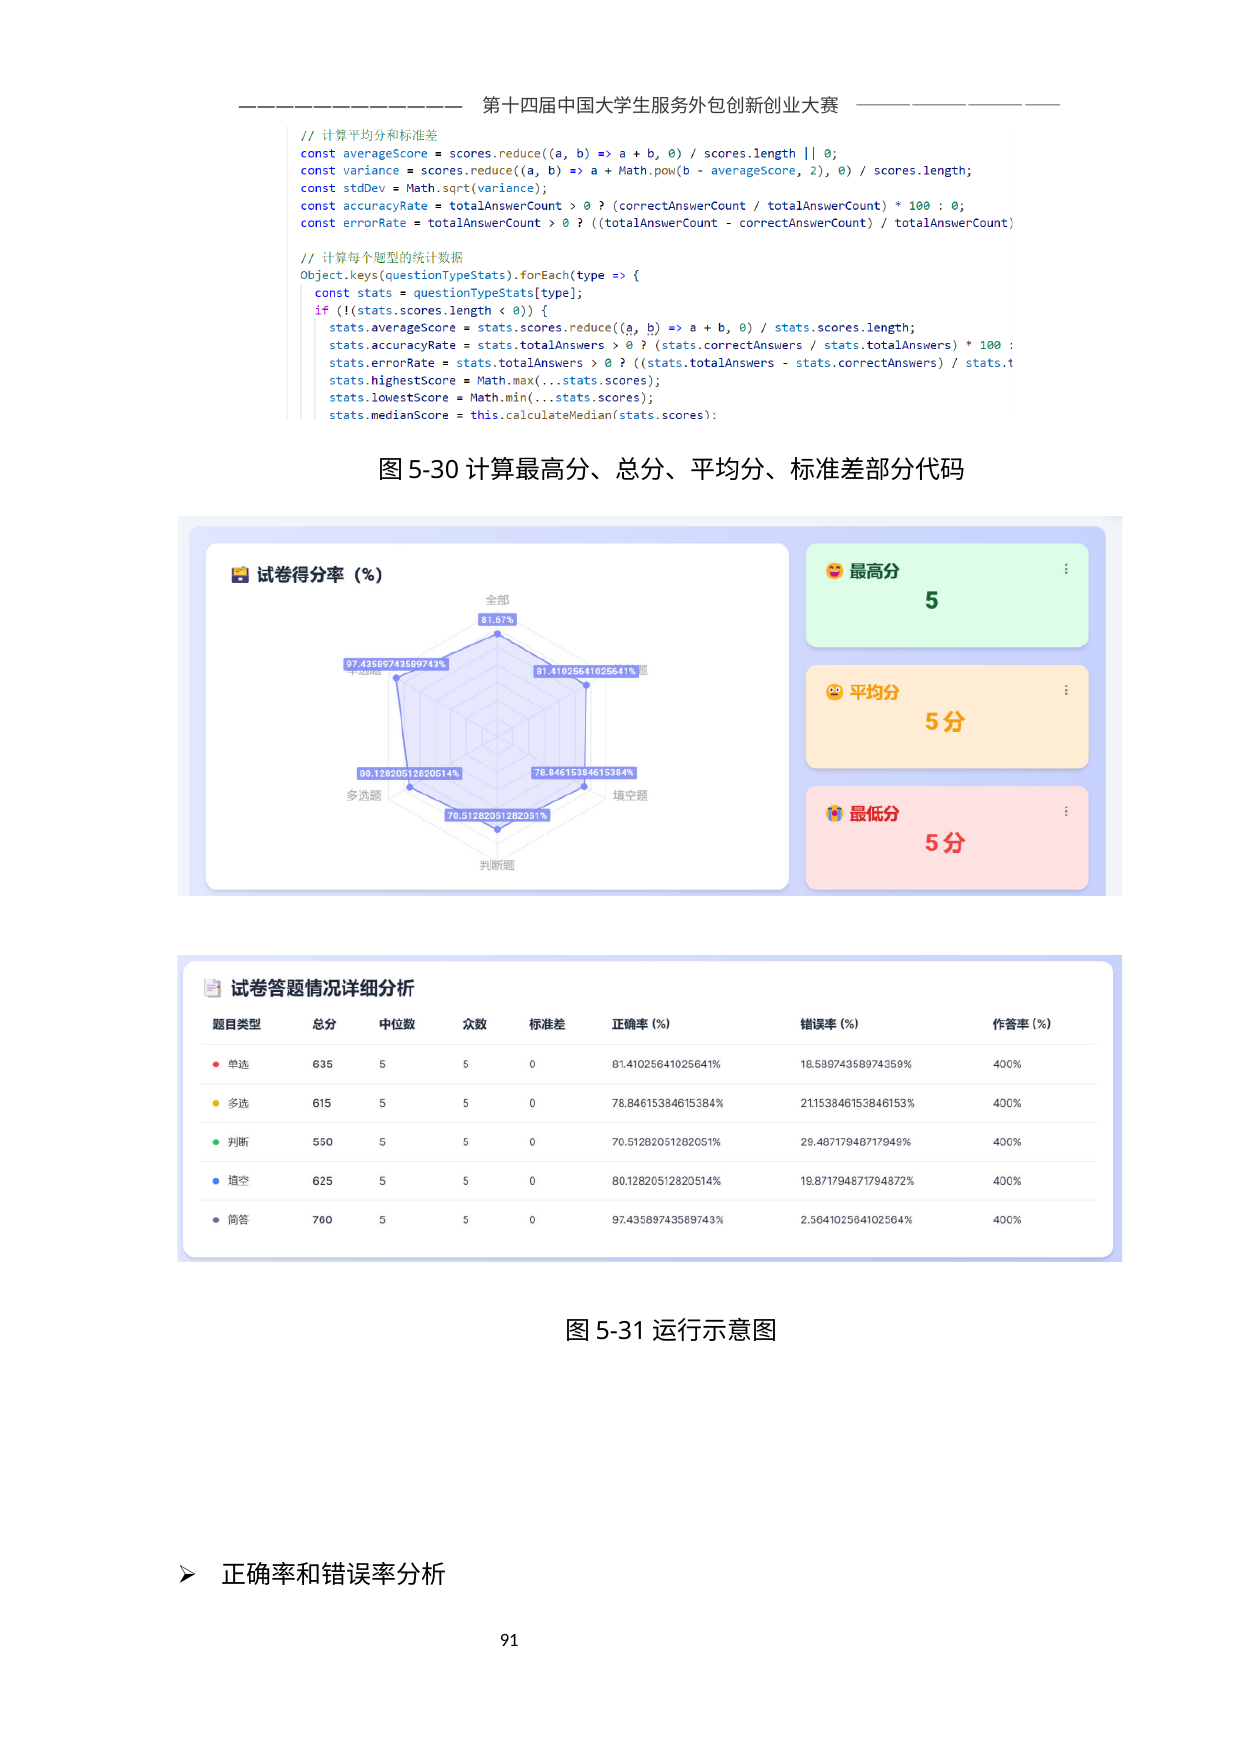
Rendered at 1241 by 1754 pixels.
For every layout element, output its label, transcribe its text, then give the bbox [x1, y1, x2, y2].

list 正确率和错误率分析 [177, 1540, 1122, 1605]
text 图5-31 运行示意图 [177, 1296, 1122, 1361]
picture [177, 955, 1123, 1262]
text 图5-30 计算最高分、总分、平均分、标准差部分代码 [177, 435, 1122, 500]
picture [177, 516, 1123, 896]
picture [286, 126, 1013, 419]
